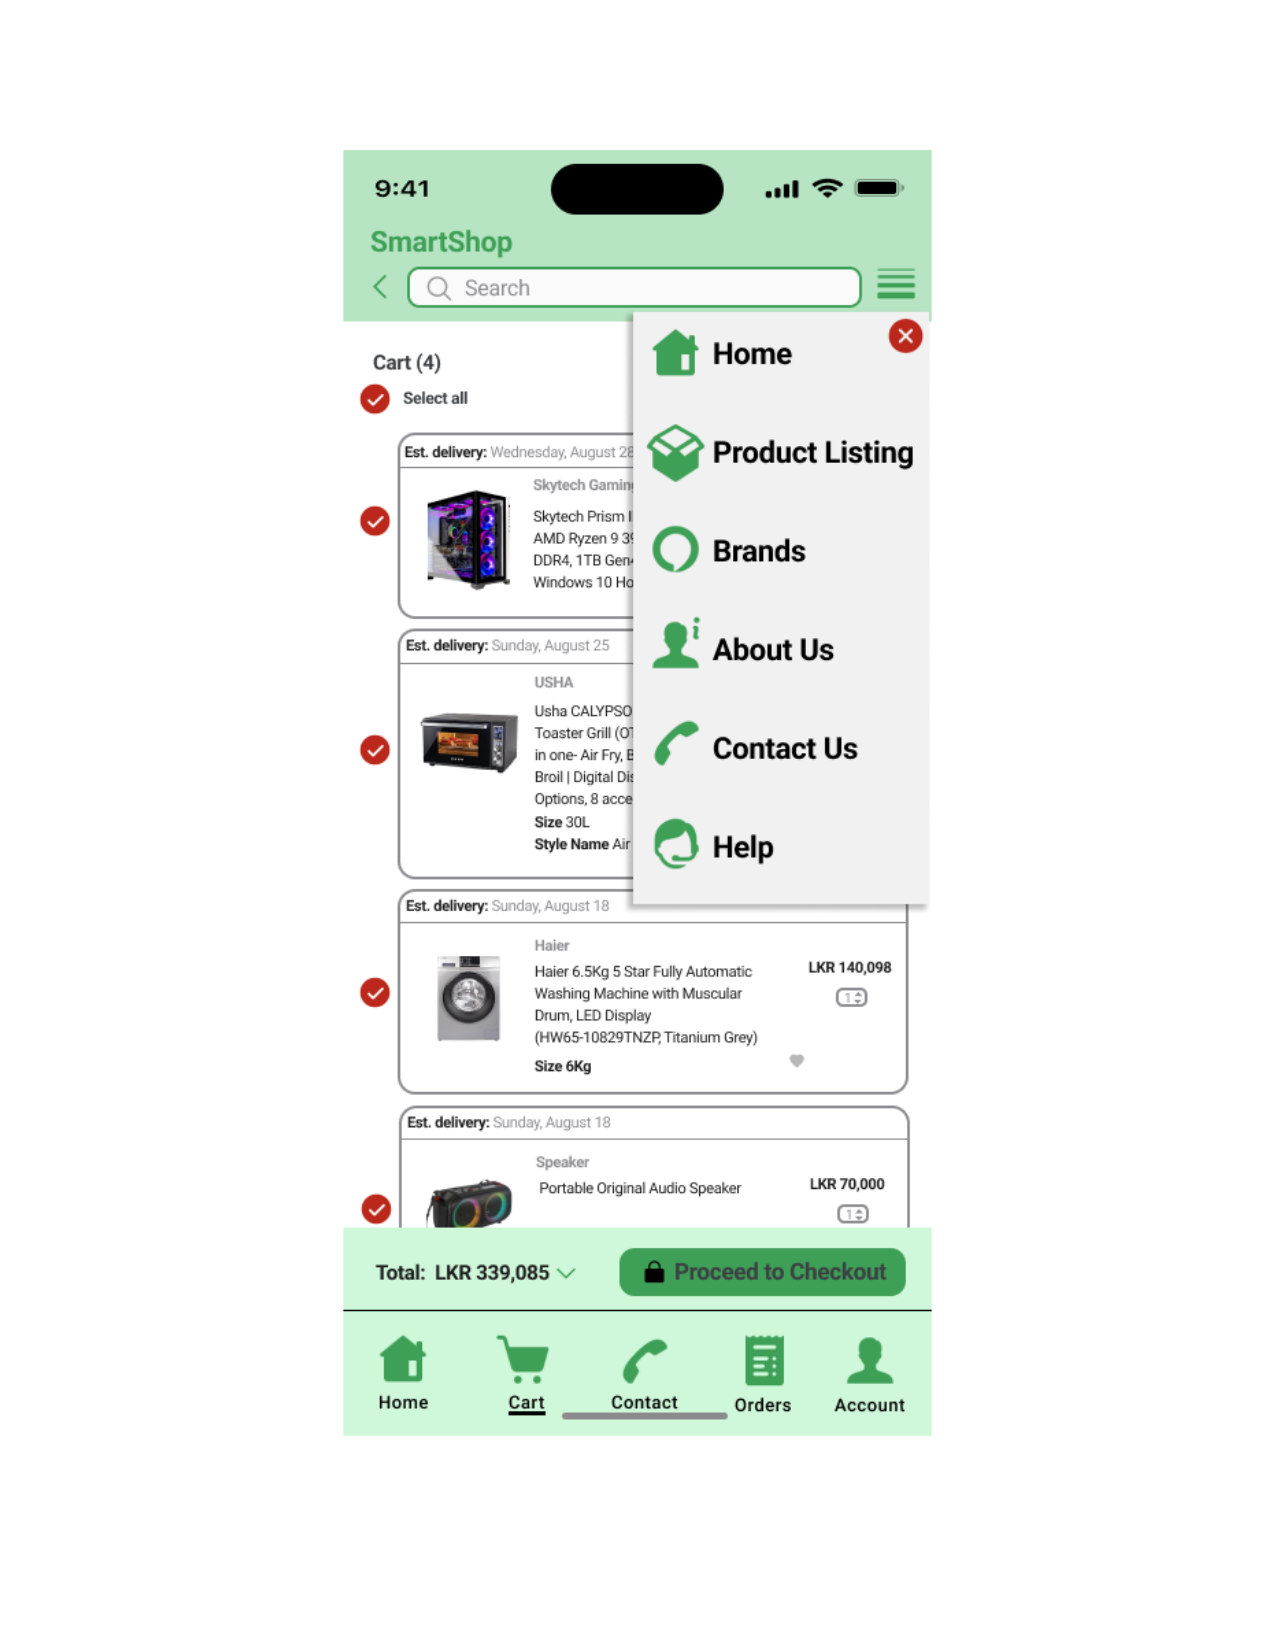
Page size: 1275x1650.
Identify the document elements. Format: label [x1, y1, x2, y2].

picture [343, 150, 932, 1501]
